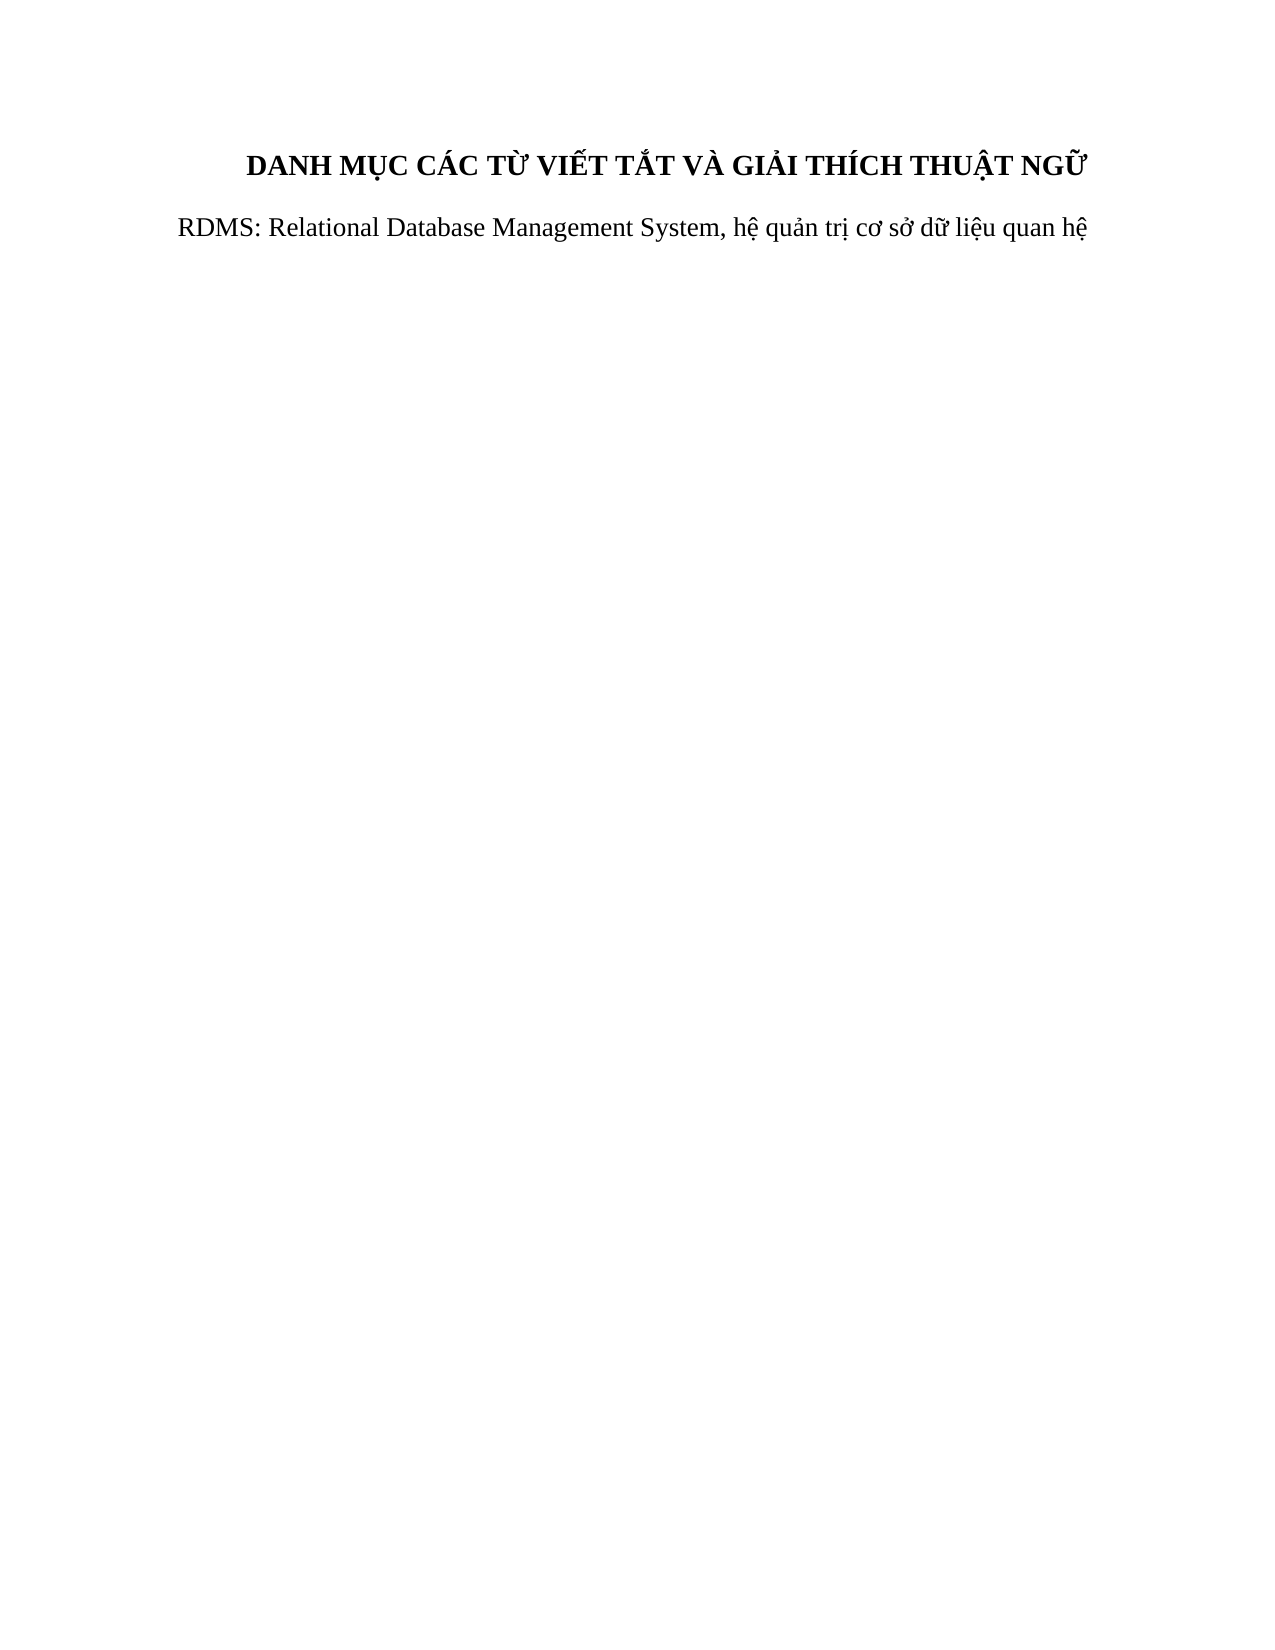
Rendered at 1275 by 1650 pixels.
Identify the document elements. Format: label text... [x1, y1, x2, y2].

text DANH MỤC CÁC TỪ VIẾT TẮT VÀ GIẢI THÍCH THUẬT NGỮ [177, 148, 1157, 181]
text RDMS: Relational Database Management System, hệ quản trị cơ sở dữ liệu quan hệ [177, 211, 1157, 242]
